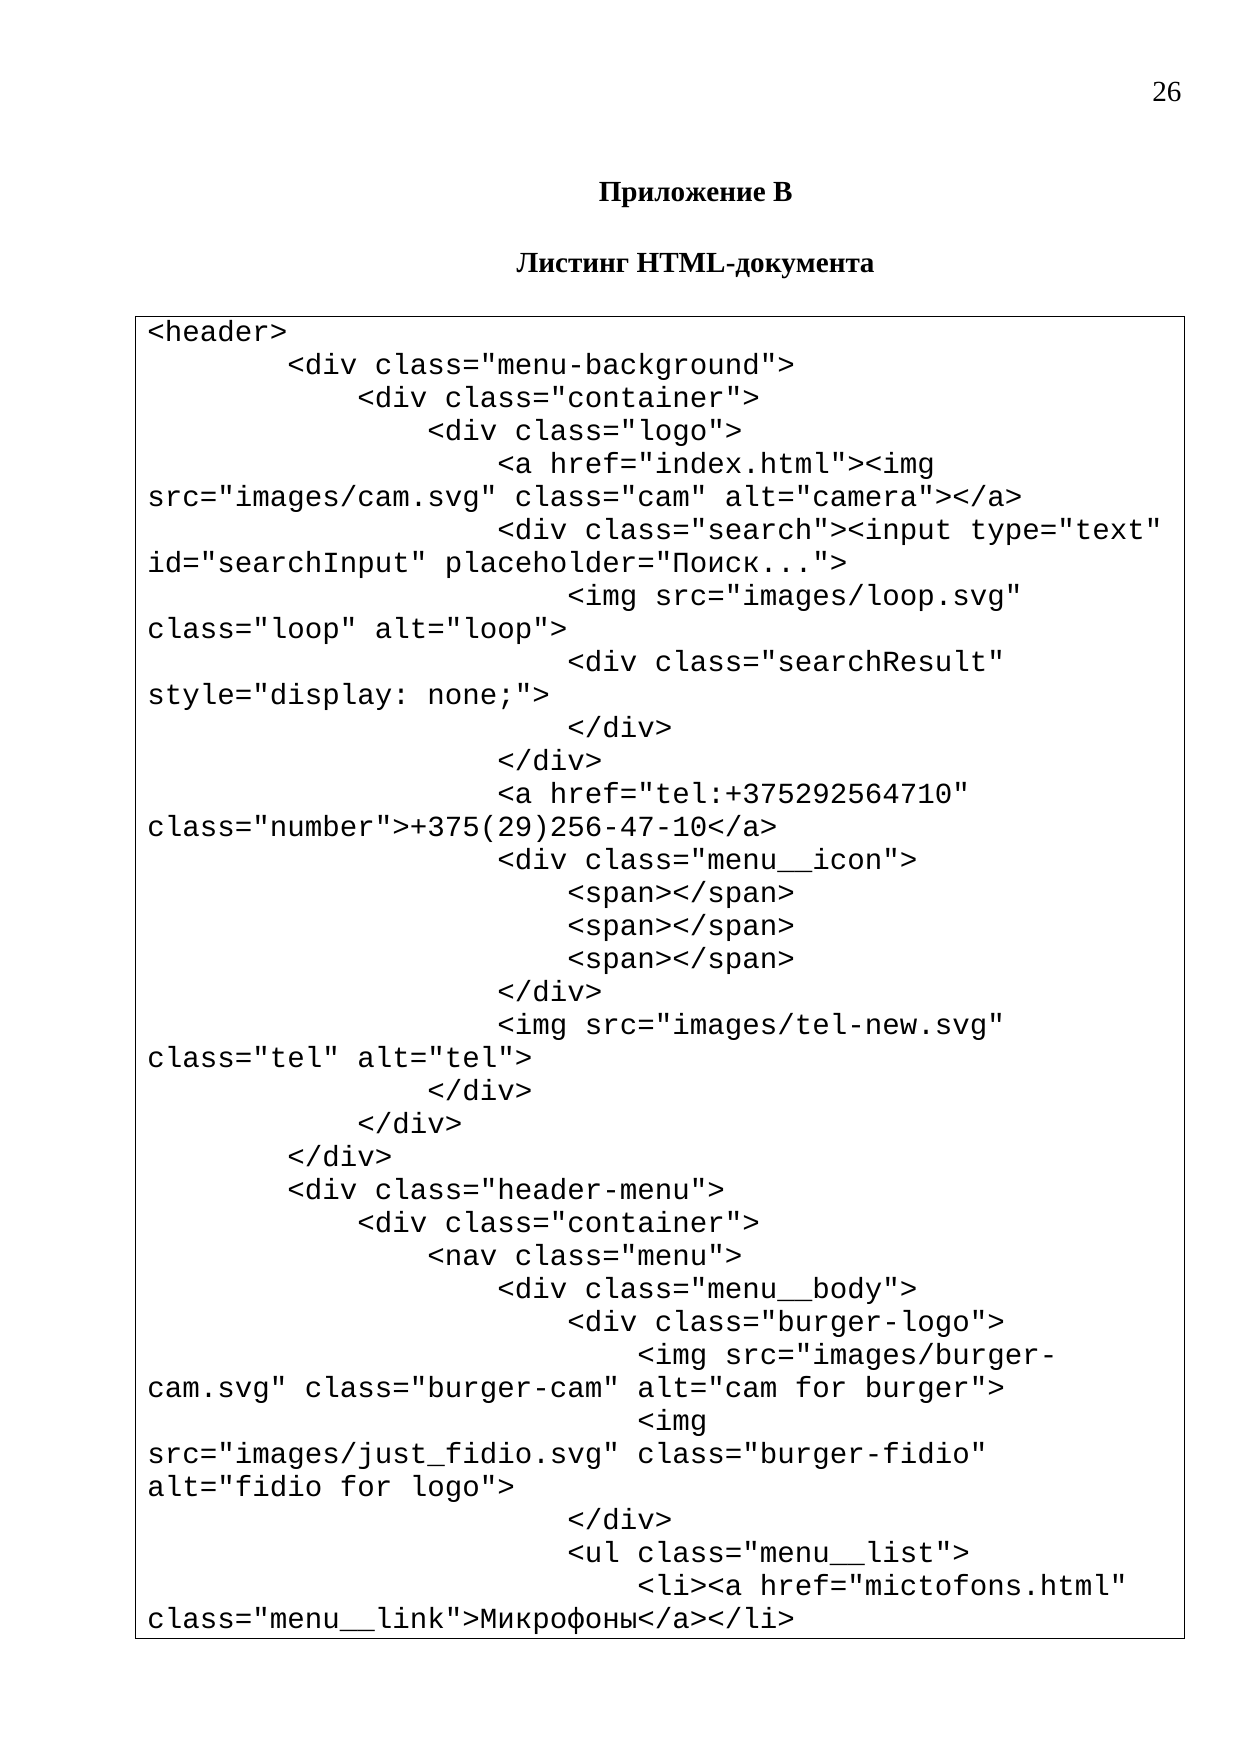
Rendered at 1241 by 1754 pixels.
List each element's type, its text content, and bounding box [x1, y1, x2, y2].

text Листинг HTML-документа [136, 245, 1181, 278]
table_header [136, 317, 1184, 1638]
text Приложение В [136, 174, 1181, 207]
